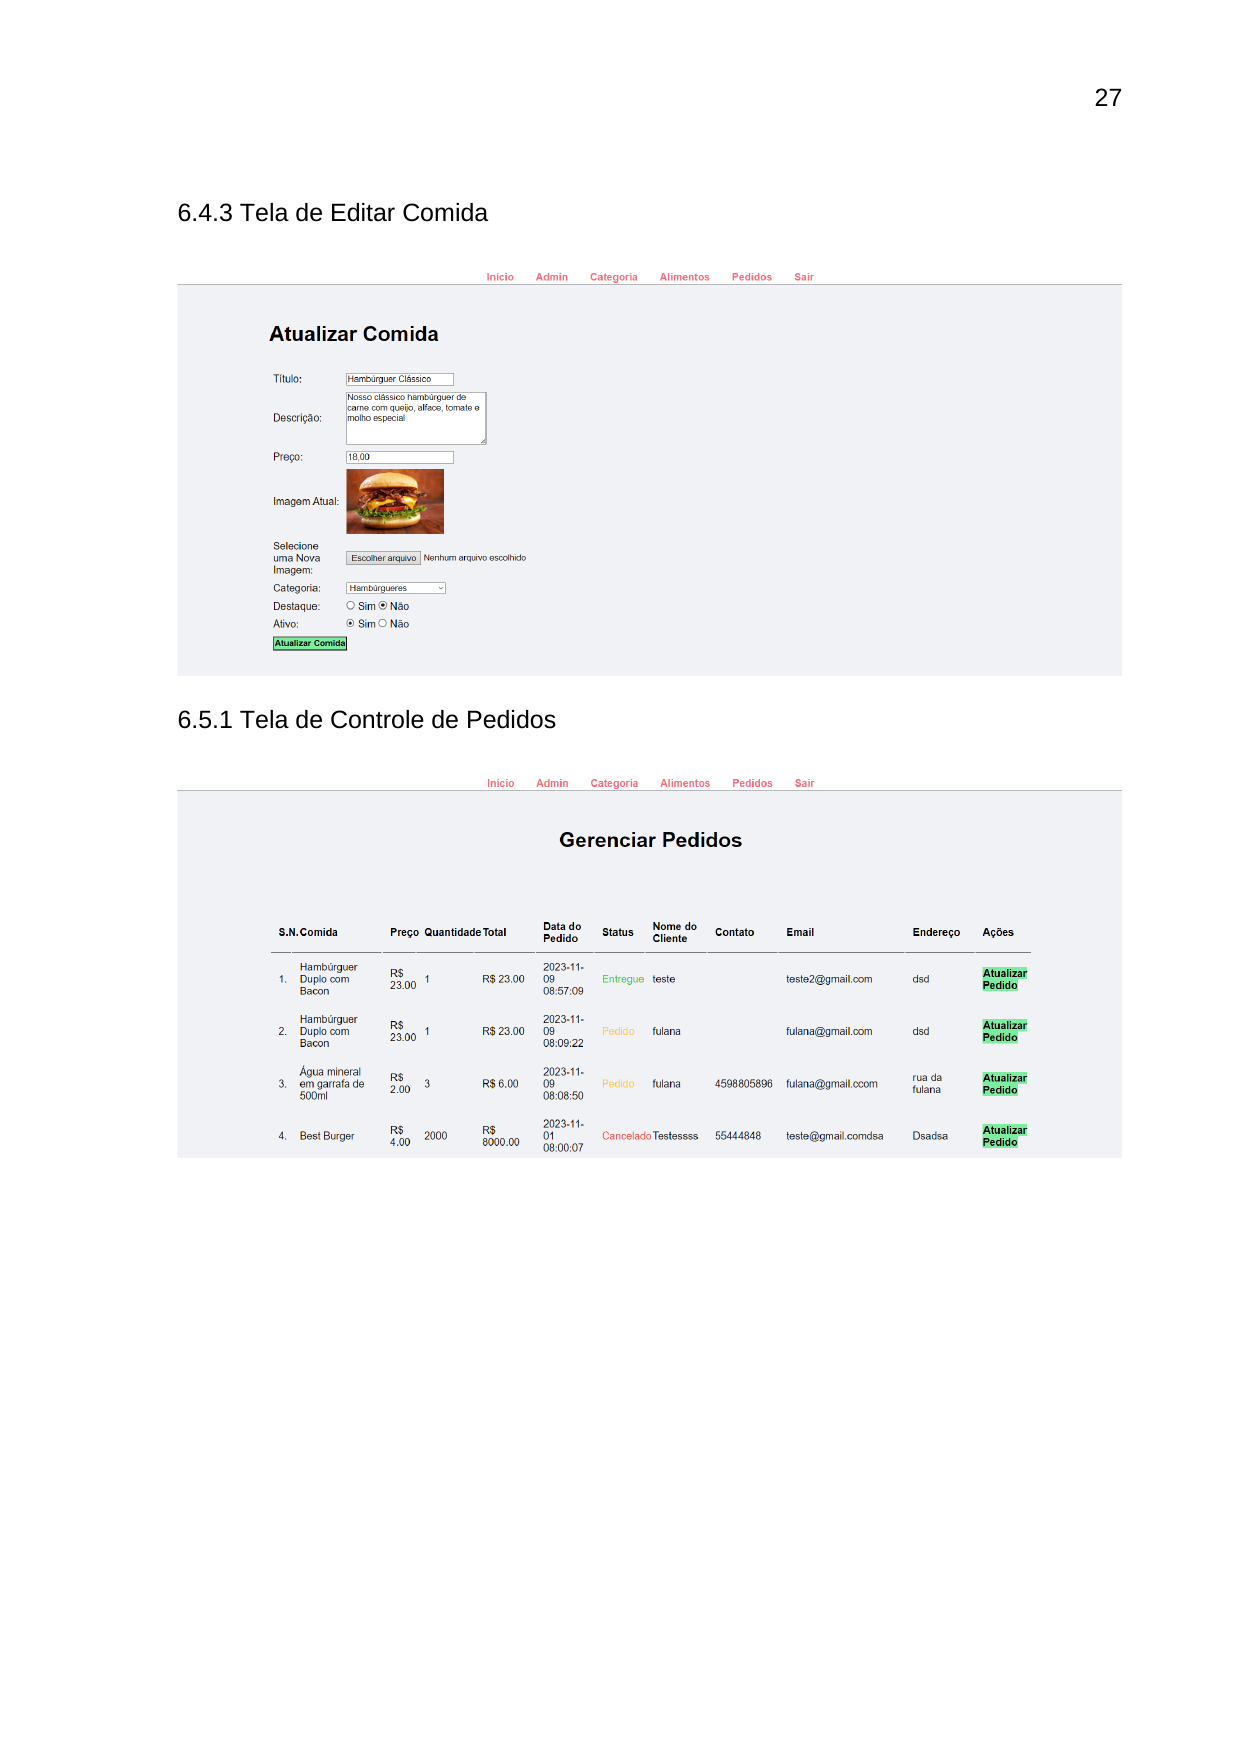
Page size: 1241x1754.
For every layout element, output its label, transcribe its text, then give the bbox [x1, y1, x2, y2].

picture [177, 762, 1122, 1158]
picture [177, 255, 1122, 676]
text 6.5.1 Tela de Controle de Pedidos [177, 704, 1122, 733]
text 6.4.3 Tela de Editar Comida [177, 198, 1122, 226]
